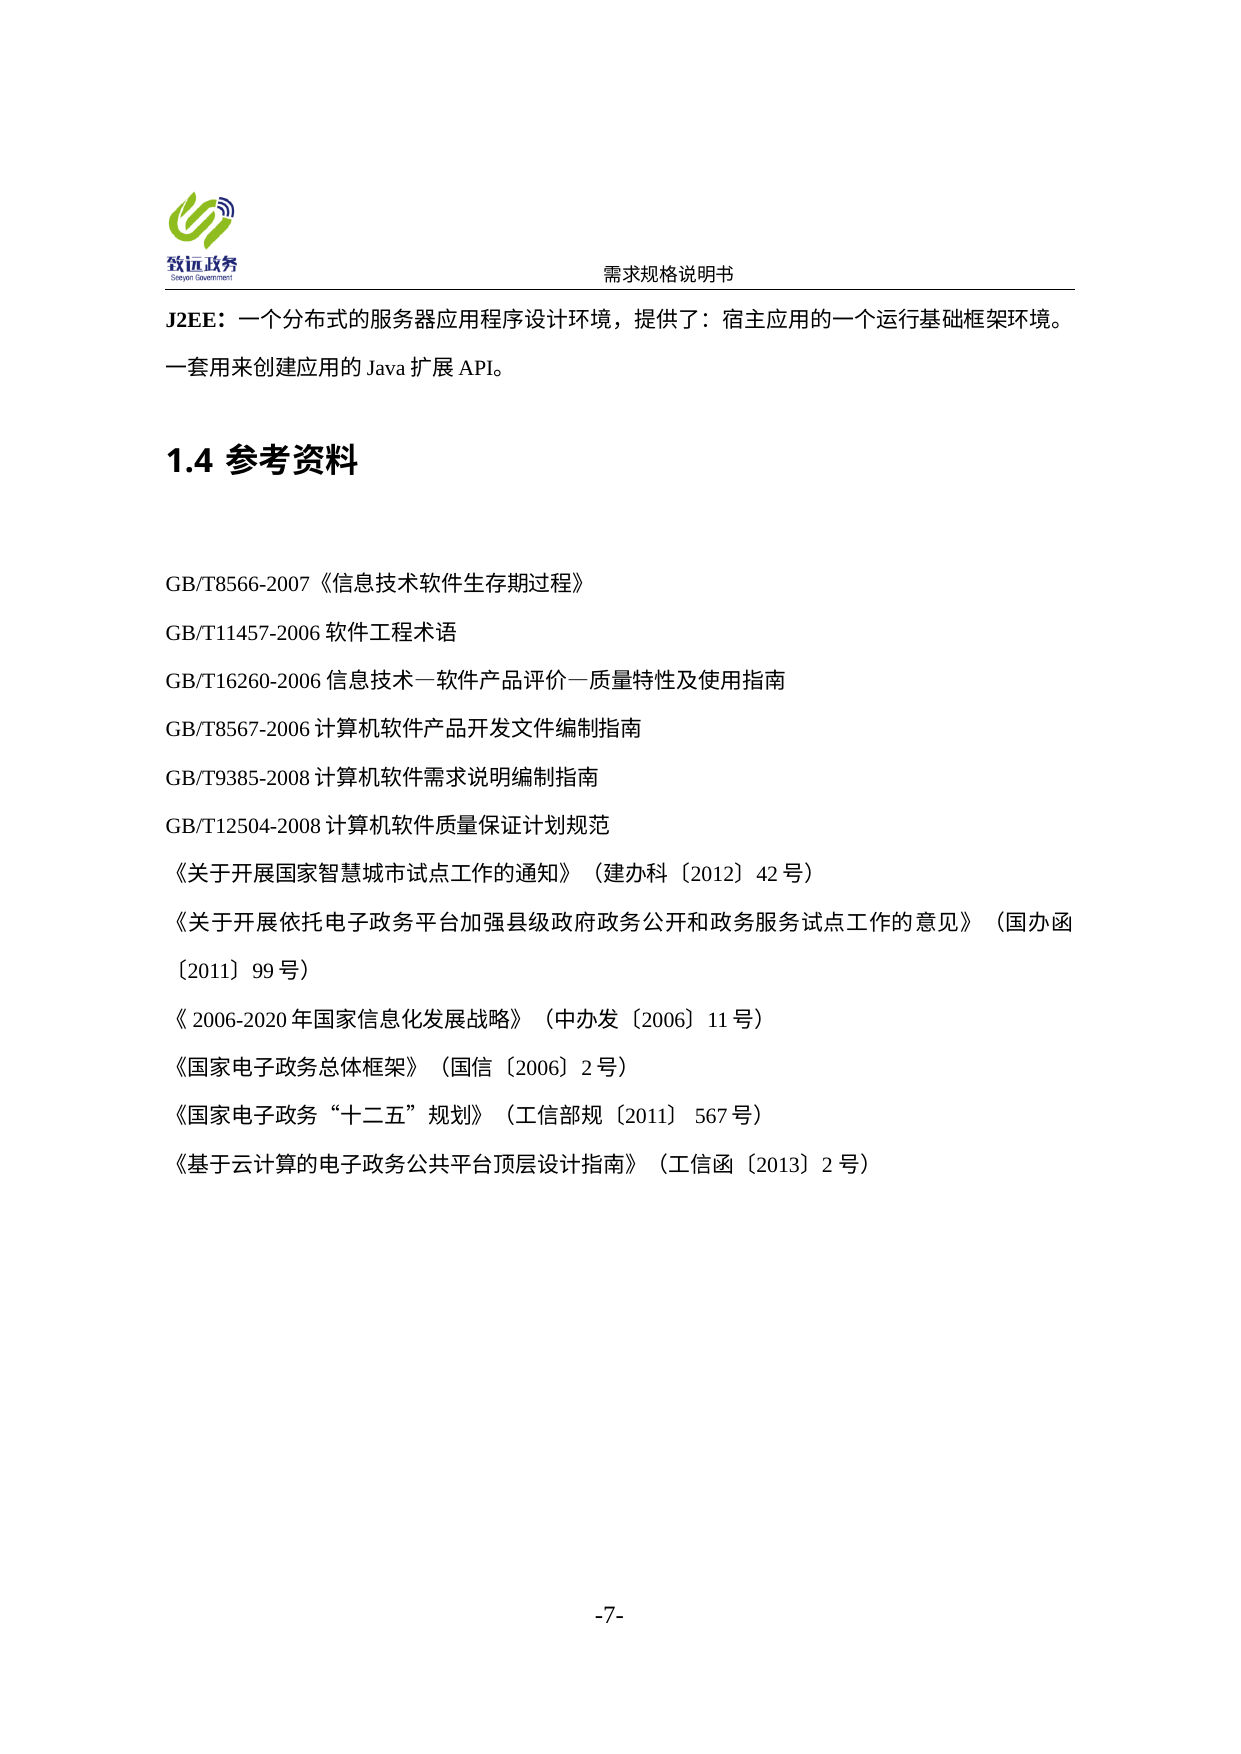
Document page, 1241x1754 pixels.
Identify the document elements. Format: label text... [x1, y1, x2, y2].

text GB/T8566-2007《信息技术软件生存期过程》 [165, 566, 1075, 598]
text 《国家电子政务总体框架》（国信〔2006〕2号） [165, 1050, 1075, 1082]
picture [165, 190, 238, 282]
text GB/T8567-2006计算机软件产品开发文件编制指南 [165, 711, 1075, 743]
text 《国家电子政务“十二五”规划》（工信部规〔2011〕 567号） [165, 1098, 1075, 1131]
text GB/T9385-2008计算机软件需求说明编制指南 [165, 759, 1075, 792]
text GB/T12504-2008计算机软件质量保证计划规范 [165, 808, 1075, 840]
text 《关于开展国家智慧城市试点工作的通知》（建办科〔2012〕42号） [165, 856, 1075, 888]
subtitle 参考资料 [165, 425, 1075, 490]
text 《关于开展依托电子政务平台加强县级政府政务公开和政务服务试点工作的意见》（国办函〔2011〕99号） [165, 904, 1075, 986]
text GB/T16260-2006 信息技术—软件产品评价—质量特性及使用指南 [165, 663, 1075, 695]
text 《基于云计算的电子政务公共平台顶层设计指南》（工信函〔2013〕2 号） [165, 1146, 1075, 1179]
text J2EE：一个分布式的服务器应用程序设计环境，提供了：宿主应用的一个运行基础框架环境。一套用来创建应用的Java扩展API。 [165, 301, 1075, 382]
text GB/T11457-2006 软件工程术语 [165, 614, 1075, 647]
text 《 2006-2020年国家信息化发展战略》（中办发〔2006〕11号） [165, 1001, 1075, 1034]
